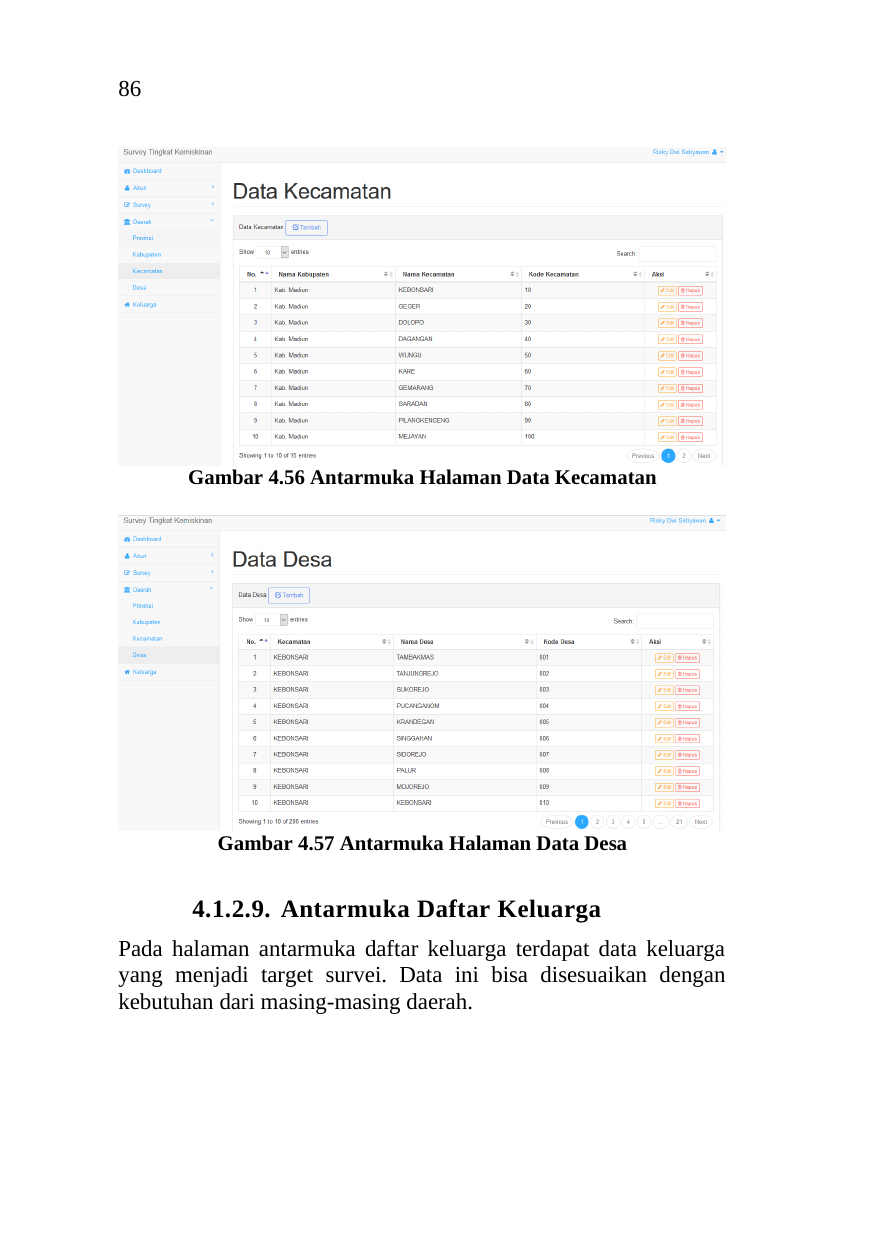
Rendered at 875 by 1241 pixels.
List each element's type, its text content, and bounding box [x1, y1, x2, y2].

picture [118, 147, 727, 466]
subtitle Antarmuka Daftar Keluarga [192, 894, 726, 923]
text Gambar . Antarmuka Halaman Data Desa [118, 831, 726, 855]
text Gambar . Antarmuka Halaman Data Kecamatan [118, 466, 726, 489]
picture [118, 515, 727, 831]
text Pada halaman antarmuka daftar keluarga terdapat data keluarga yang menjadi target survei. Data ini bisa disesuaikan dengan kebutuhan dari masing-masing daerah. [118, 935, 726, 1014]
